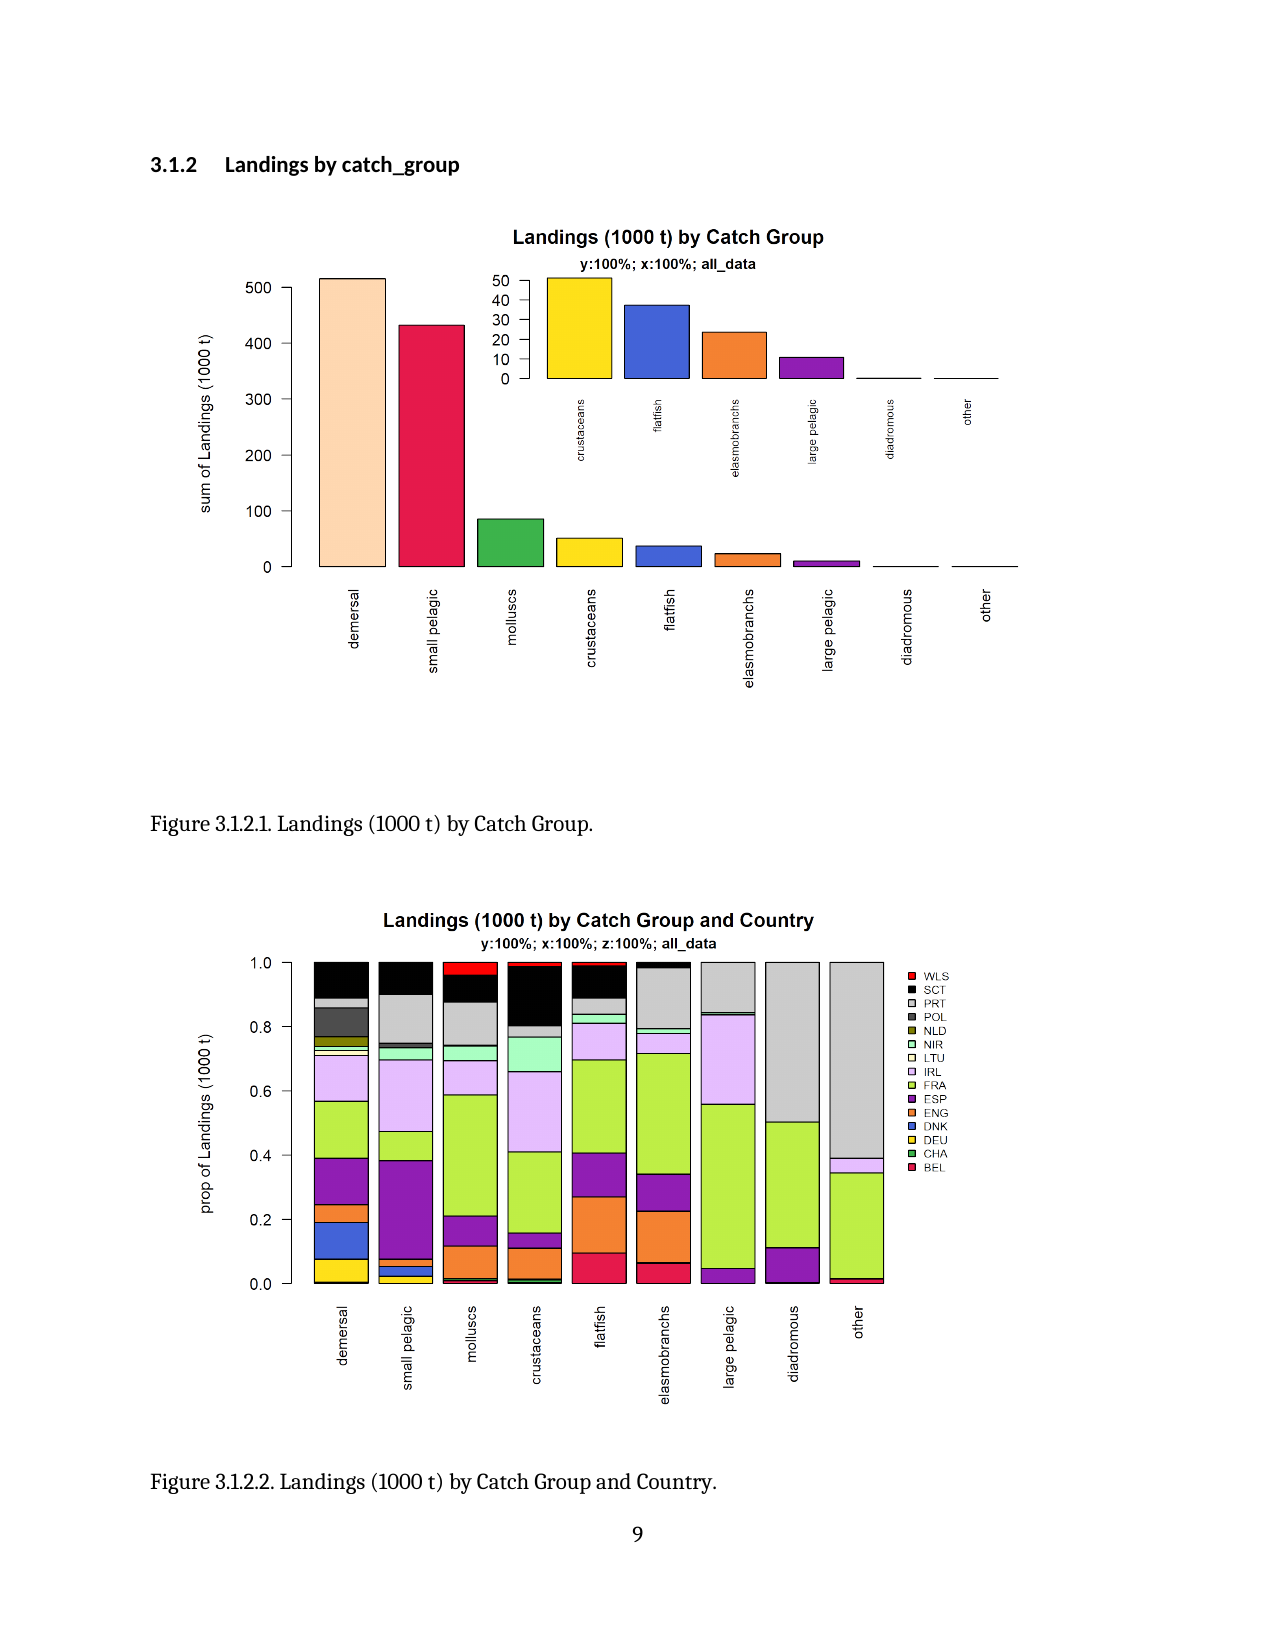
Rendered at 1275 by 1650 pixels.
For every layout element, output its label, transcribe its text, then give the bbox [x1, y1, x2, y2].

subtitle Landings by catch_group [150, 150, 1125, 178]
picture [150, 857, 1125, 1467]
text Figure 3.1.2.1. Landings (1000 t) by Catch Group. [150, 809, 1125, 837]
picture [150, 198, 1125, 809]
text Figure 3.1.2.2. Landings (1000 t) by Catch Group and Country. [150, 1467, 1125, 1495]
